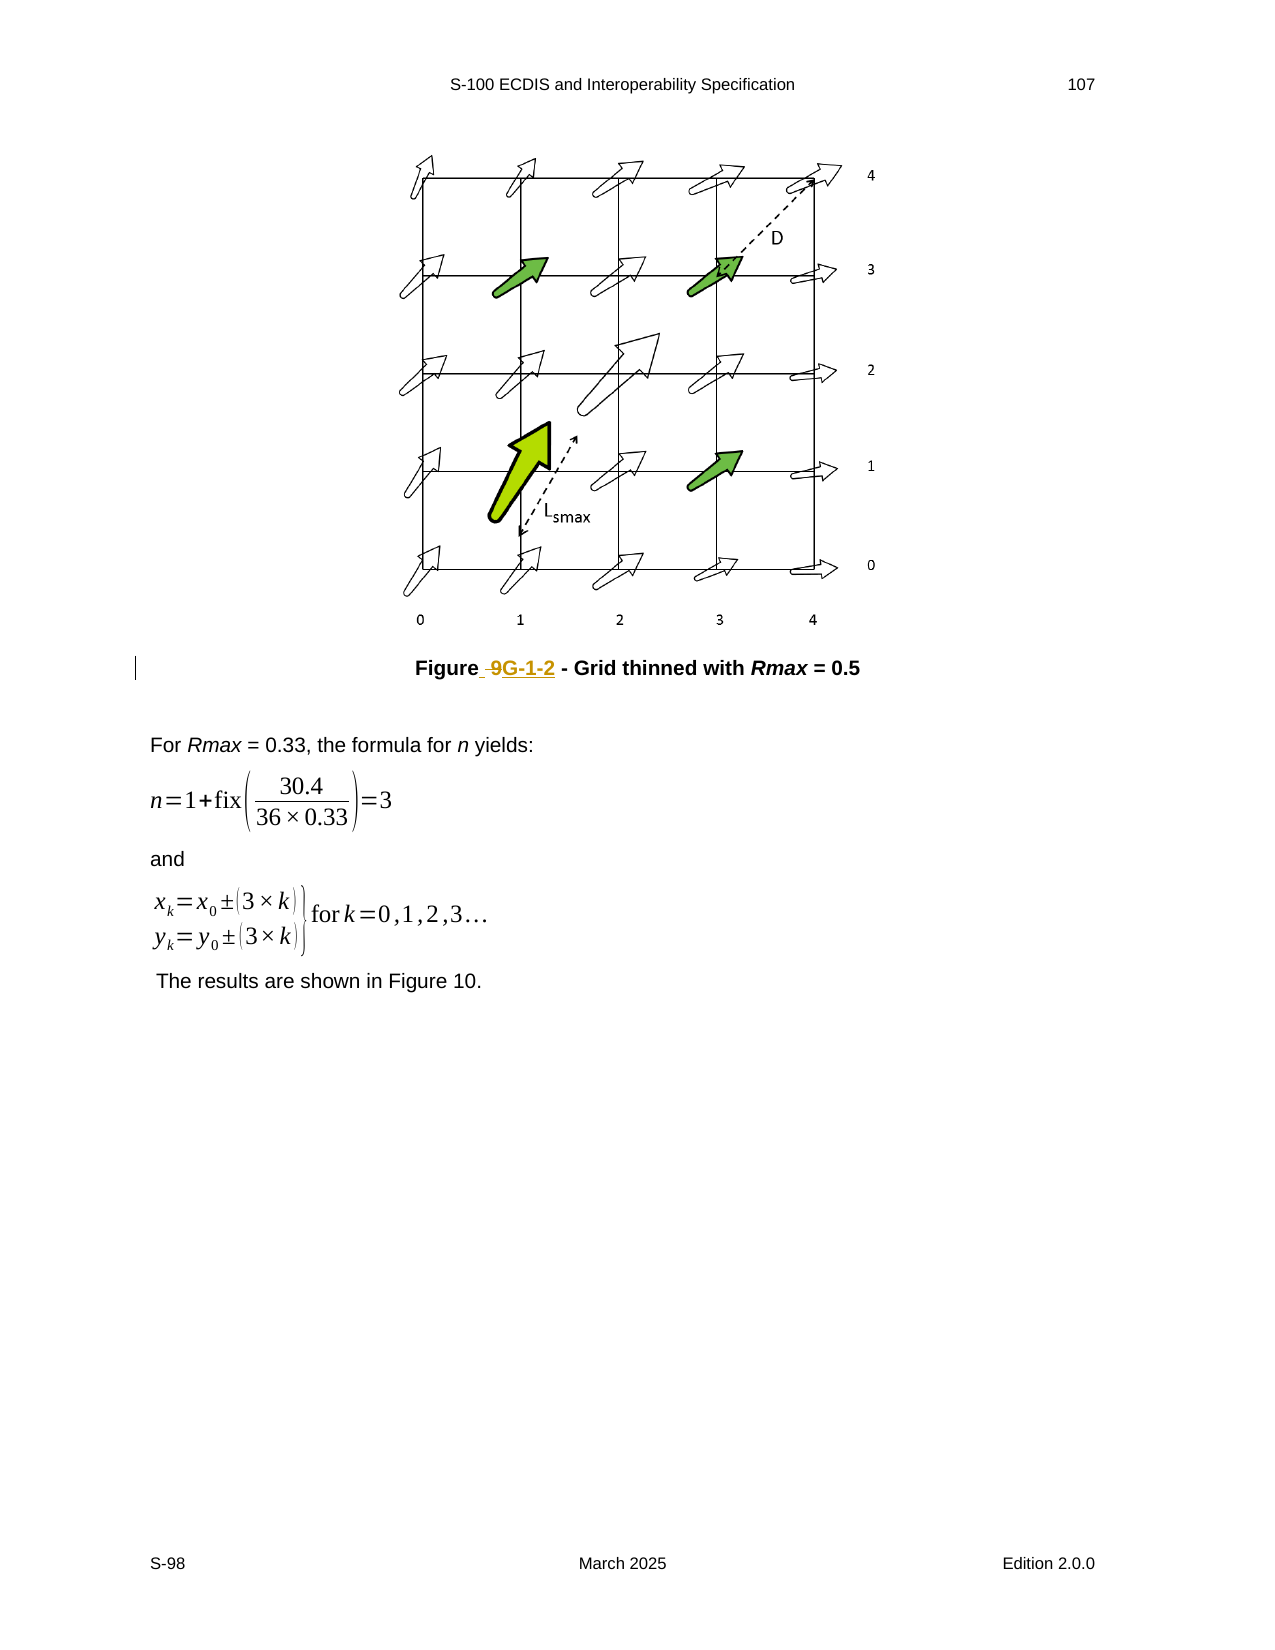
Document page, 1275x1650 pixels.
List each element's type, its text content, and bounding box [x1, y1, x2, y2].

text The results are shown in Figure 10. [150, 969, 1125, 993]
text and [150, 847, 1125, 871]
text For Rmax = 0.33, the formula for n yields: [150, 733, 1125, 757]
text Figure - Grid thinned with Rmax = 0.5 [150, 656, 1125, 680]
picture [390, 150, 885, 639]
